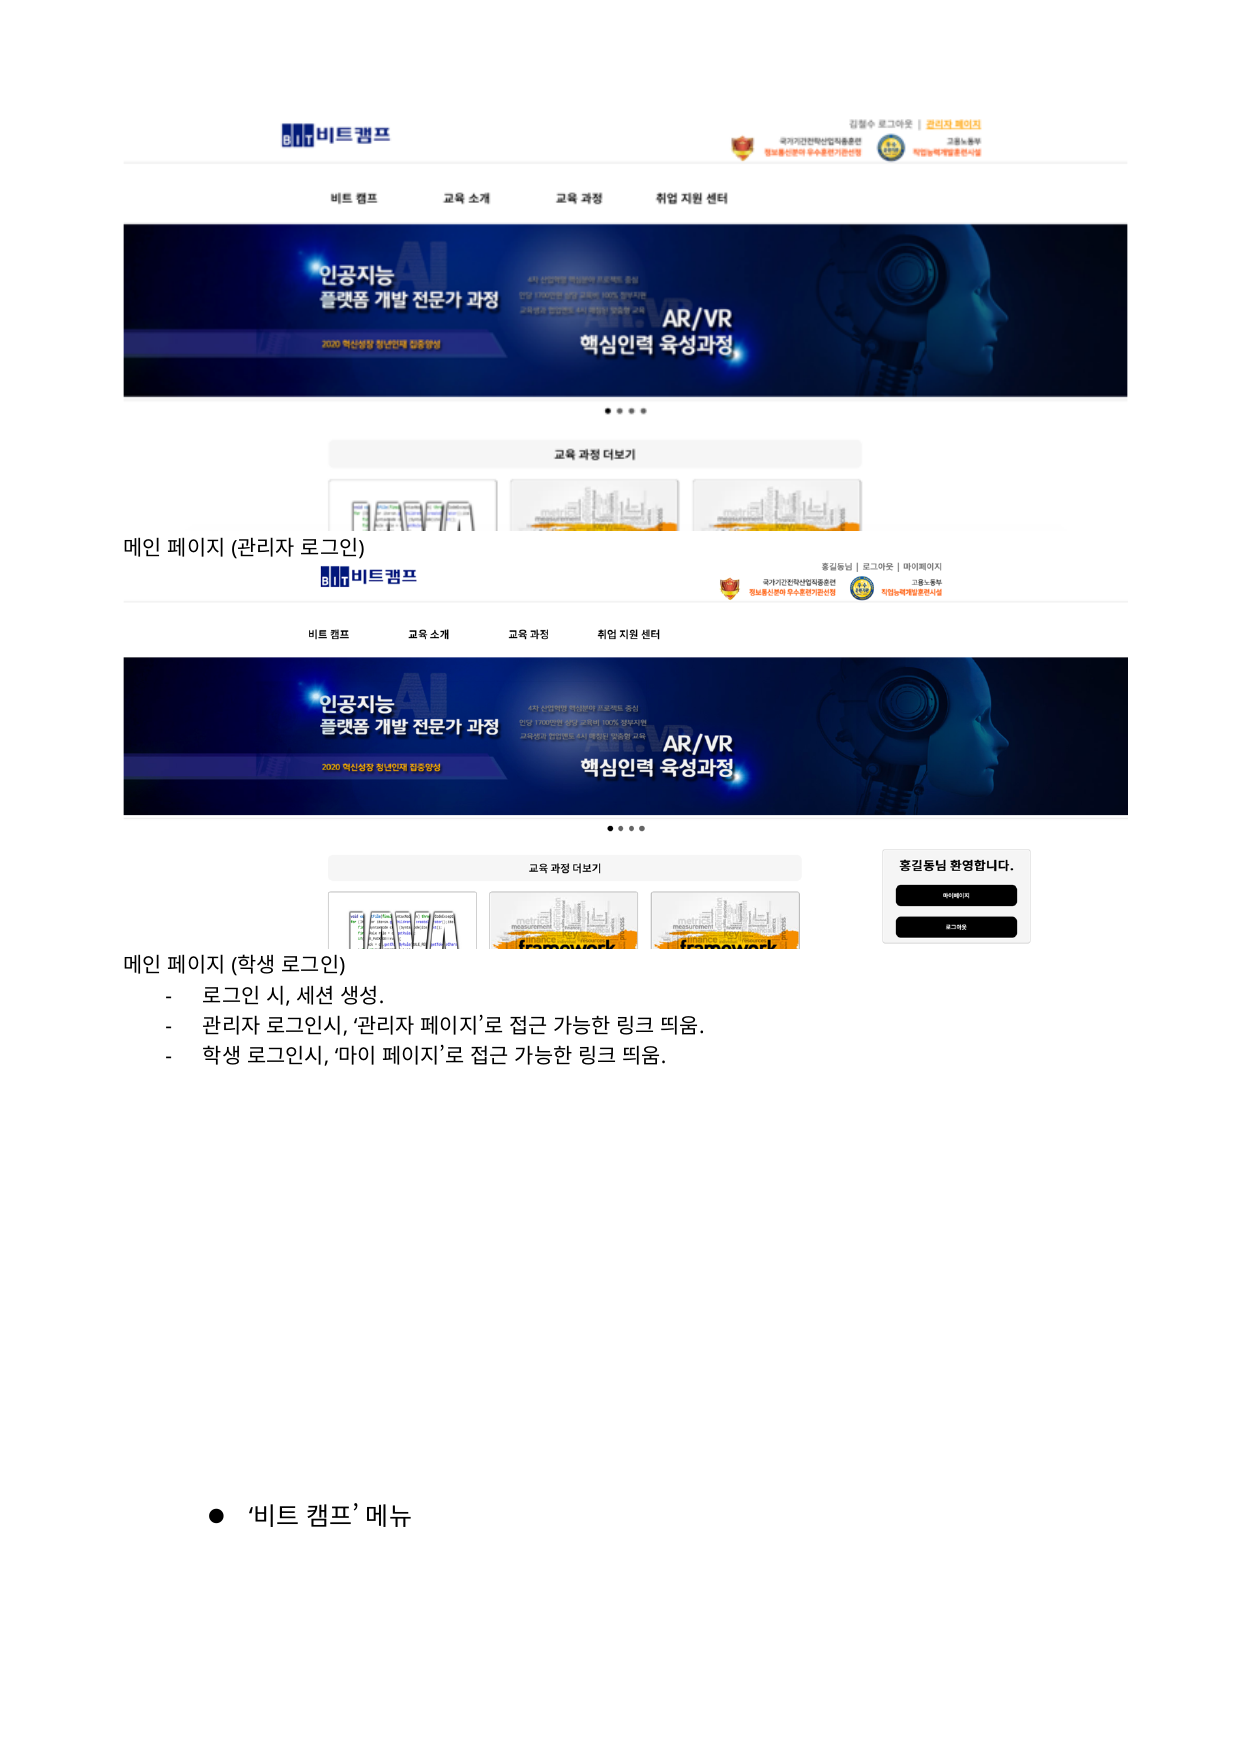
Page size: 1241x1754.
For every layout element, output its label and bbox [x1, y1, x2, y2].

table_cell [112, 118, 1139, 1567]
picture [123, 118, 1128, 531]
picture [123, 561, 1128, 949]
